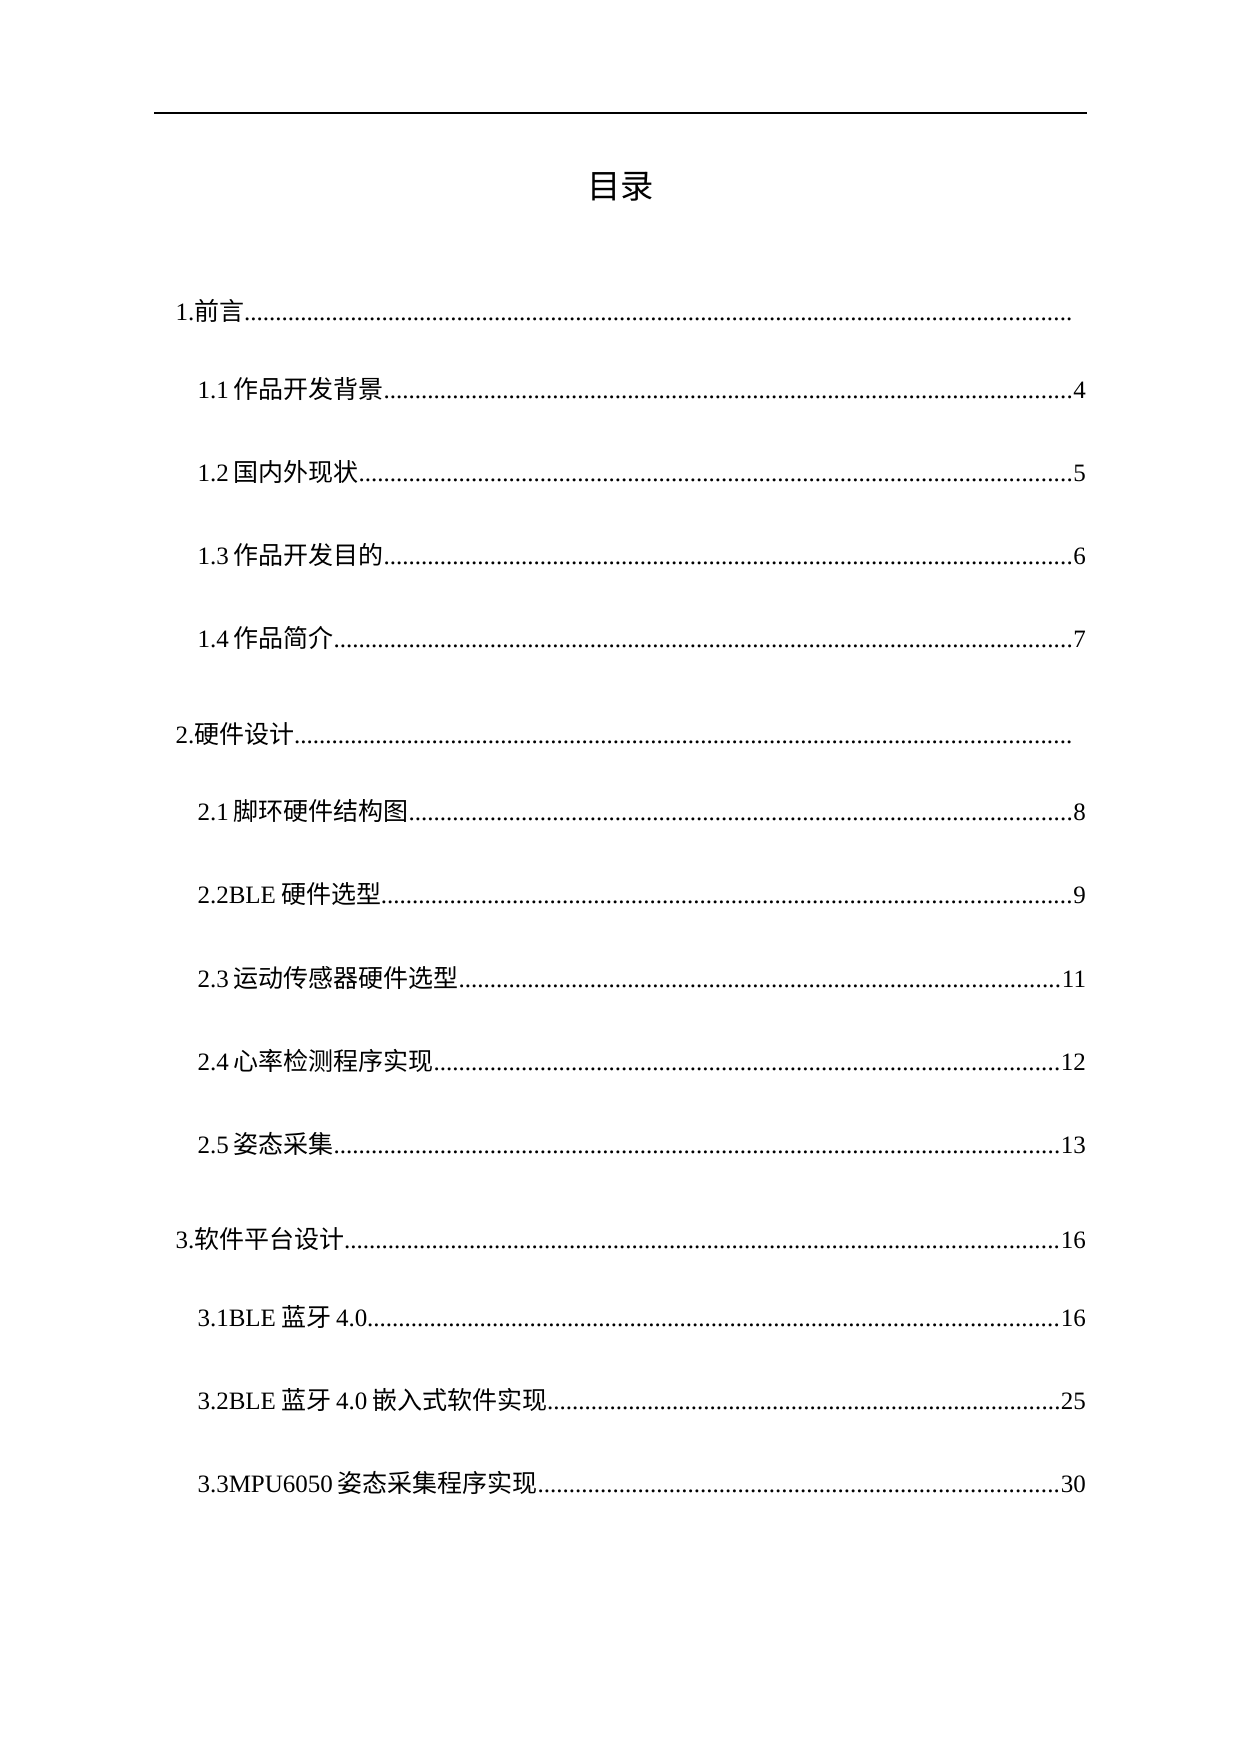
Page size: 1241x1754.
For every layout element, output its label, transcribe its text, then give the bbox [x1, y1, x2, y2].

text 2.硬件设计 8 [175, 700, 1065, 765]
text 2.5姿态采集 13 [197, 1110, 1087, 1175]
text 1.3作品开发目的 6 [197, 521, 1087, 586]
title 目录 [153, 151, 1087, 216]
text 3.2BLE蓝牙4.0嵌入式软件实现 25 [197, 1366, 1087, 1431]
text 3.软件平台设计 16 [175, 1206, 1065, 1271]
text 2.4心率检测程序实现 12 [197, 1027, 1087, 1092]
text 1.2国内外现状 5 [197, 438, 1087, 503]
text 2.1脚环硬件结构图 8 [197, 777, 1087, 842]
text 1.4作品简介 7 [197, 604, 1087, 669]
text 2.3运动传感器硬件选型 11 [197, 944, 1087, 1009]
text 3.3MPU6050姿态采集程序实现 30 [197, 1449, 1087, 1514]
text 2.2BLE硬件选型 9 [197, 861, 1087, 926]
text 1.1作品开发背景 4 [197, 355, 1087, 420]
text 1.前言 4 [175, 277, 1065, 342]
text 3.1BLE蓝牙4.0 16 [197, 1283, 1087, 1348]
